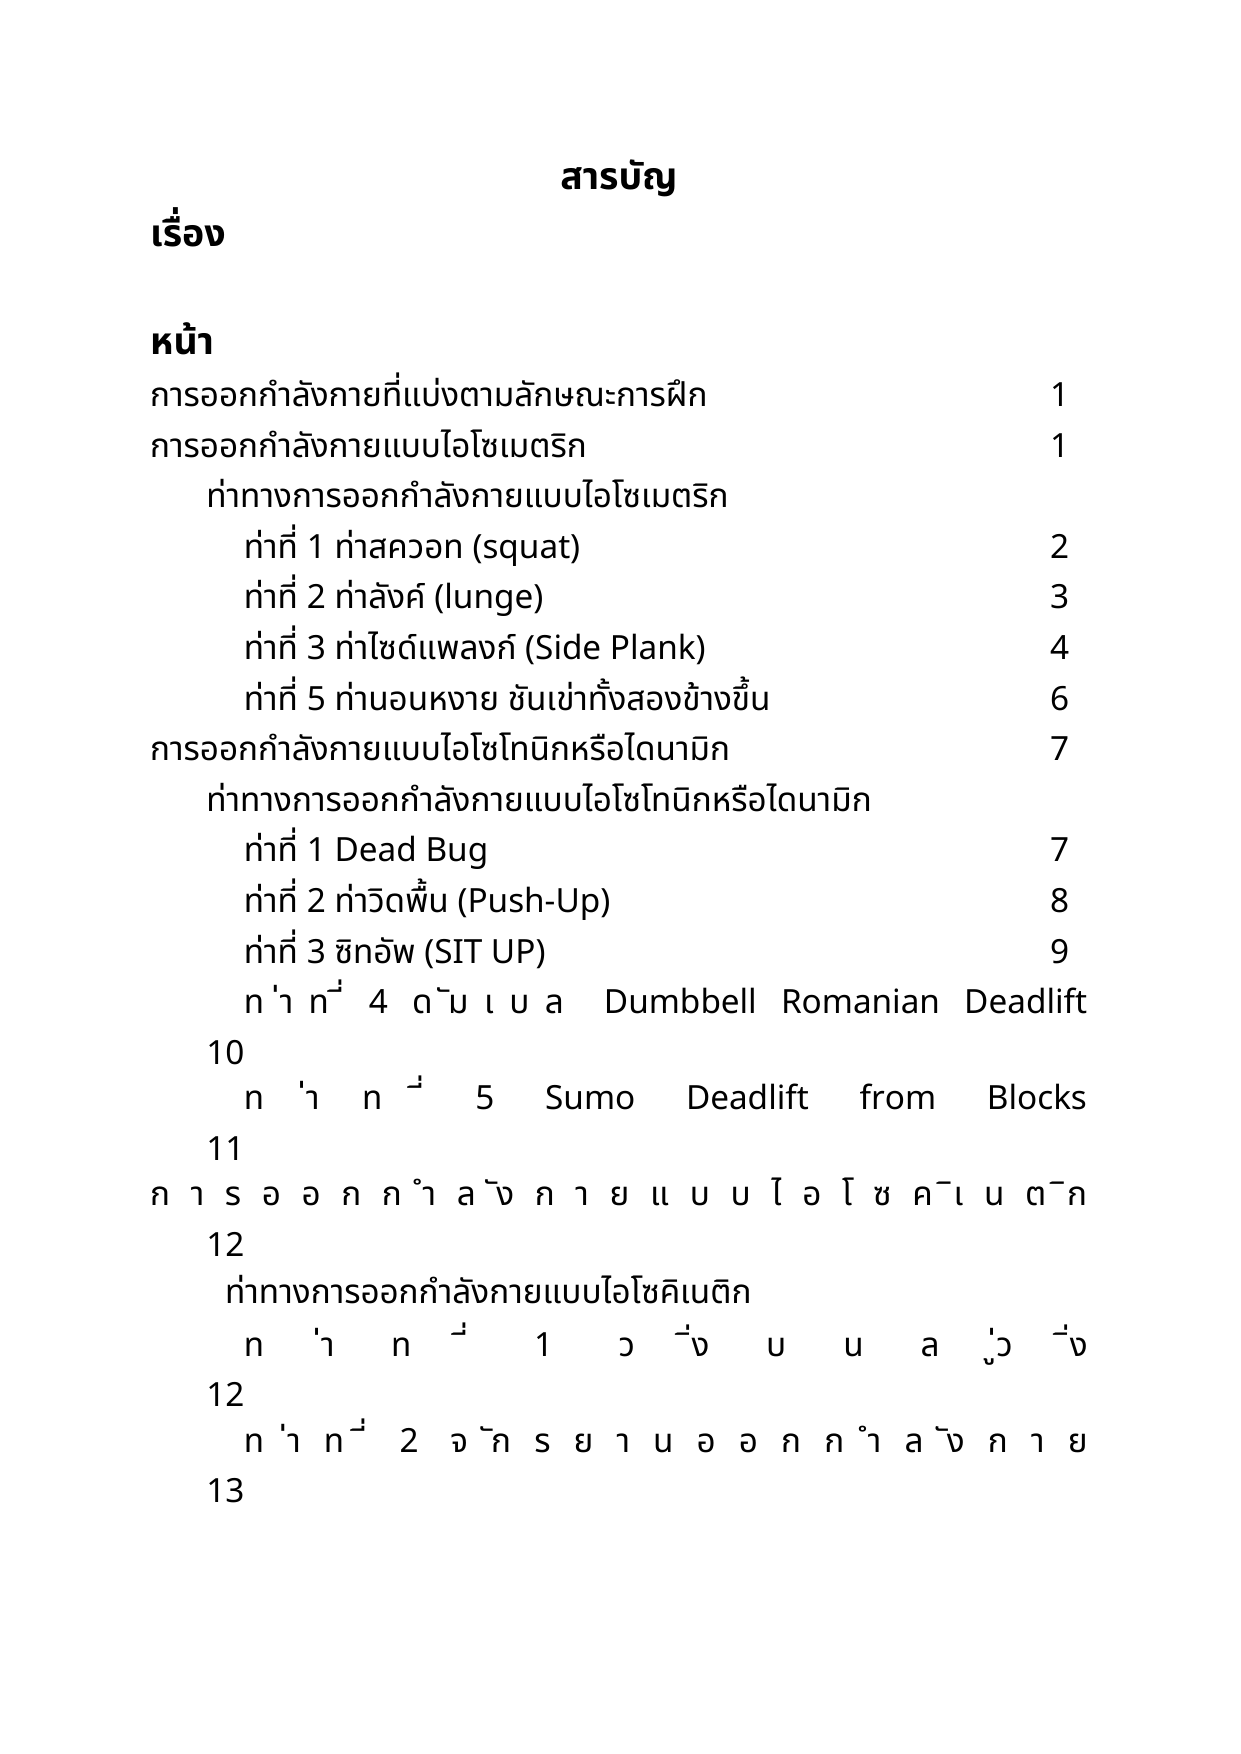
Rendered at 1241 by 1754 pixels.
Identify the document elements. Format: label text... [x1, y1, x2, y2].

text ท่าที่ 5 Sumo Deadlift from Blocks 11 [150, 1074, 1087, 1170]
text ท่าทางการออกกำลังกายแบบไอโซโทนิกหรือไดนามิก [150, 776, 1087, 826]
text เรื่อง หน้า [150, 207, 1087, 371]
text ท่าที่ 3 ท่าไซด์แพลงก์ (Side Plank) 4 [150, 624, 1087, 674]
text ท่าทางการออกกำลังกายแบบไอโซเมตริก [150, 472, 1087, 523]
text สารบัญ [150, 150, 1087, 207]
text ท่าที่ 2 จักรยานออกกำลังกาย 13 [150, 1417, 1087, 1513]
text ท่าที่ 1 ท่าสควอท (squat) 2 [150, 523, 1087, 573]
text ท่าที่ 1 วิ่งบนลู่วิ่ง 12 [150, 1321, 1087, 1417]
text ท่าที่ 2 ท่าวิดพื้น (Push-Up) 8 [150, 877, 1087, 927]
text การออกกำลังกายที่แบ่งตามลักษณะการฝึก 1 [150, 371, 1087, 422]
text ท่าทางการออกกำลังกายแบบไอโซคิเนติก [150, 1268, 1087, 1318]
text ท่าที่ 3 ซิทอัพ (SIT UP) 9 [150, 927, 1087, 978]
text ท่าที่ 1 Dead Bug 7 [150, 826, 1087, 877]
text การออกกำลังกายแบบไอโซคิเนติก 12 [150, 1170, 1087, 1266]
text ท่าที่ 4 ดัมเบล Dumbbell Romanian Deadlift 10 [150, 978, 1087, 1074]
text ท่าที่ 2 ท่าลังค์ (lunge) 3 [150, 573, 1087, 624]
text ท่าที่ 5 ท่านอนหงาย ชันเข่าทั้งสองข้างขึ้น 6 [150, 674, 1087, 725]
text การออกกำลังกายแบบไอโซโทนิกหรือไดนามิก 7 [150, 725, 1087, 776]
text การออกกำลังกายแบบไอโซเมตริก 1 [150, 422, 1087, 472]
